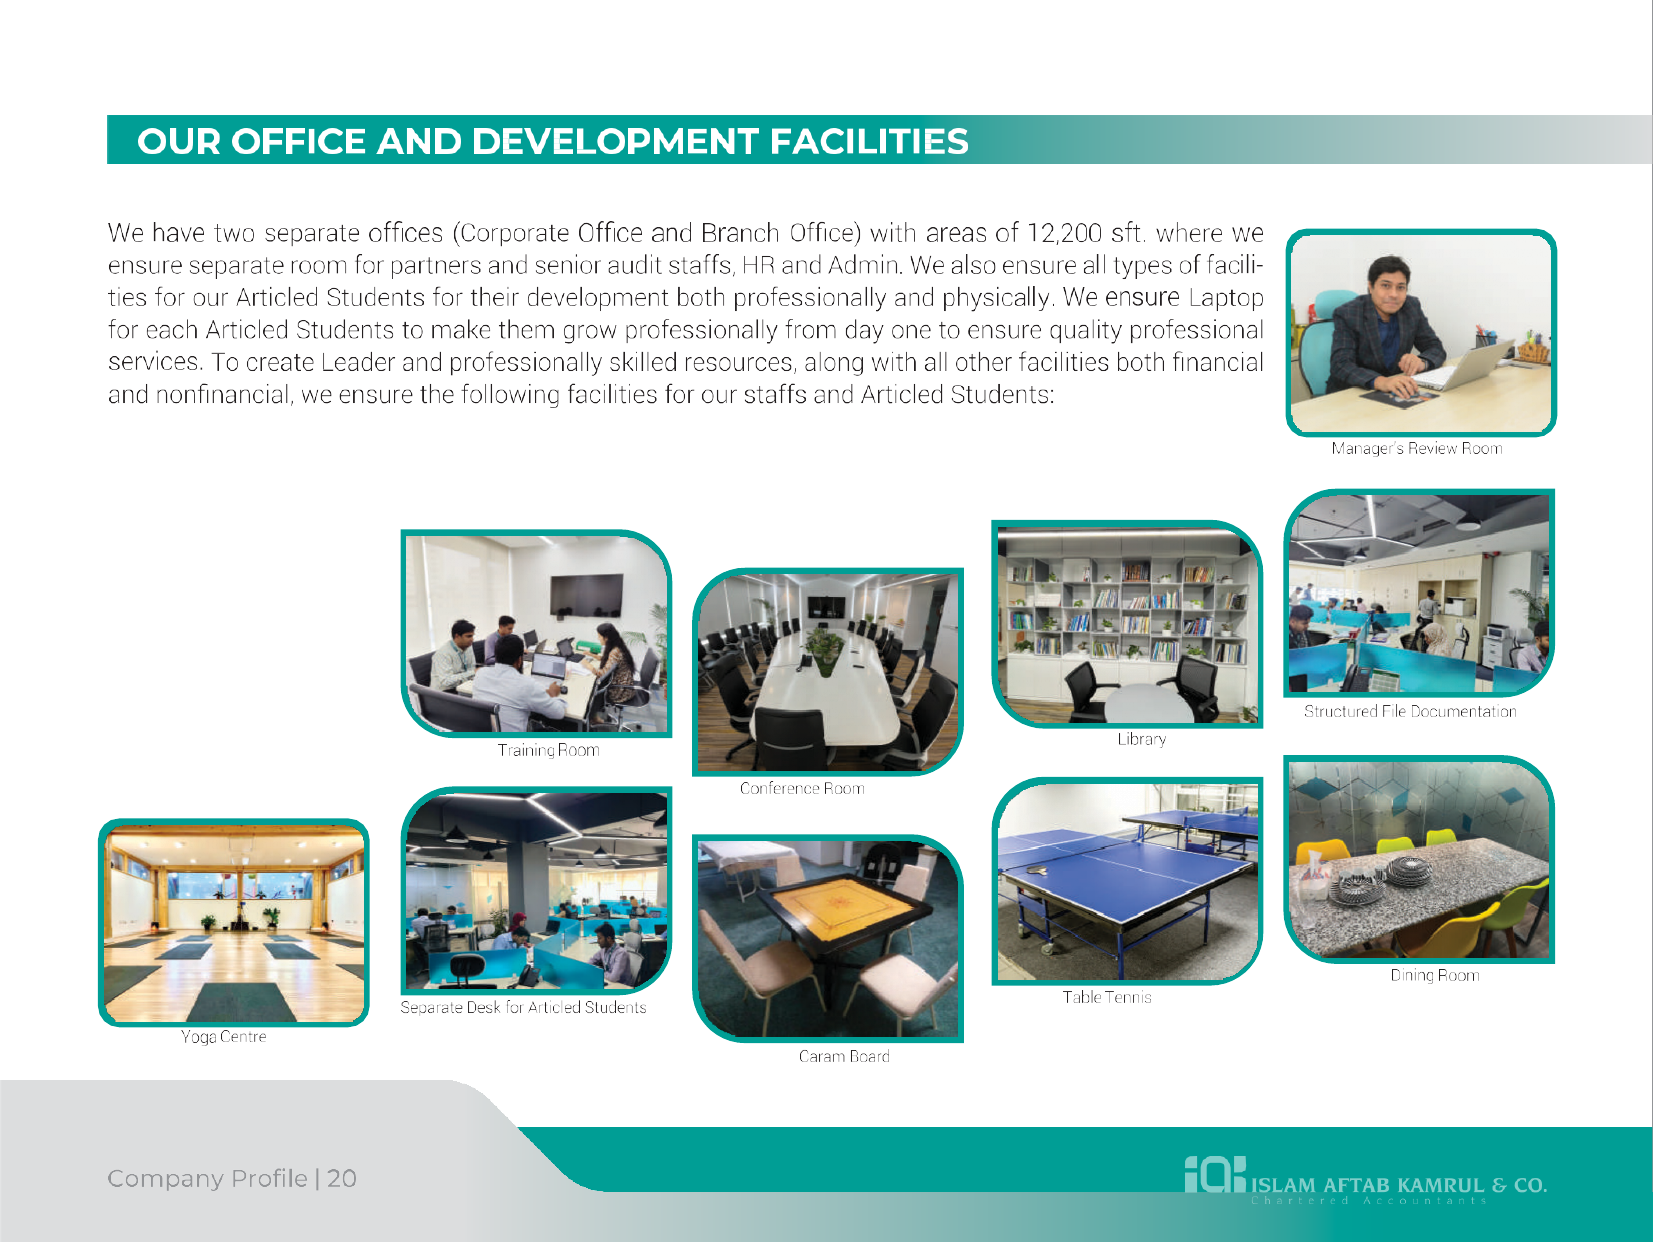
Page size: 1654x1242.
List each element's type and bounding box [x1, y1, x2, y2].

picture [1289, 494, 1549, 692]
picture [1392, 968, 1433, 984]
picture [1333, 441, 1502, 457]
picture [741, 781, 864, 794]
picture [998, 526, 1258, 723]
picture [998, 783, 1258, 980]
picture [1305, 704, 1516, 717]
picture [1105, 990, 1151, 1003]
picture [1291, 234, 1551, 432]
picture [498, 743, 554, 759]
picture [559, 743, 599, 756]
picture [108, 221, 1263, 408]
picture [406, 535, 667, 732]
picture [104, 824, 364, 1022]
picture [1063, 990, 1101, 1003]
picture [0, 1080, 1653, 1242]
picture [1289, 761, 1549, 958]
picture [698, 573, 958, 771]
picture [221, 1030, 266, 1042]
picture [401, 1000, 646, 1016]
picture [107, 115, 1653, 164]
picture [800, 1049, 889, 1062]
picture [1439, 969, 1479, 981]
picture [698, 840, 958, 1037]
picture [1119, 732, 1166, 748]
picture [406, 792, 667, 989]
picture [181, 1030, 216, 1046]
